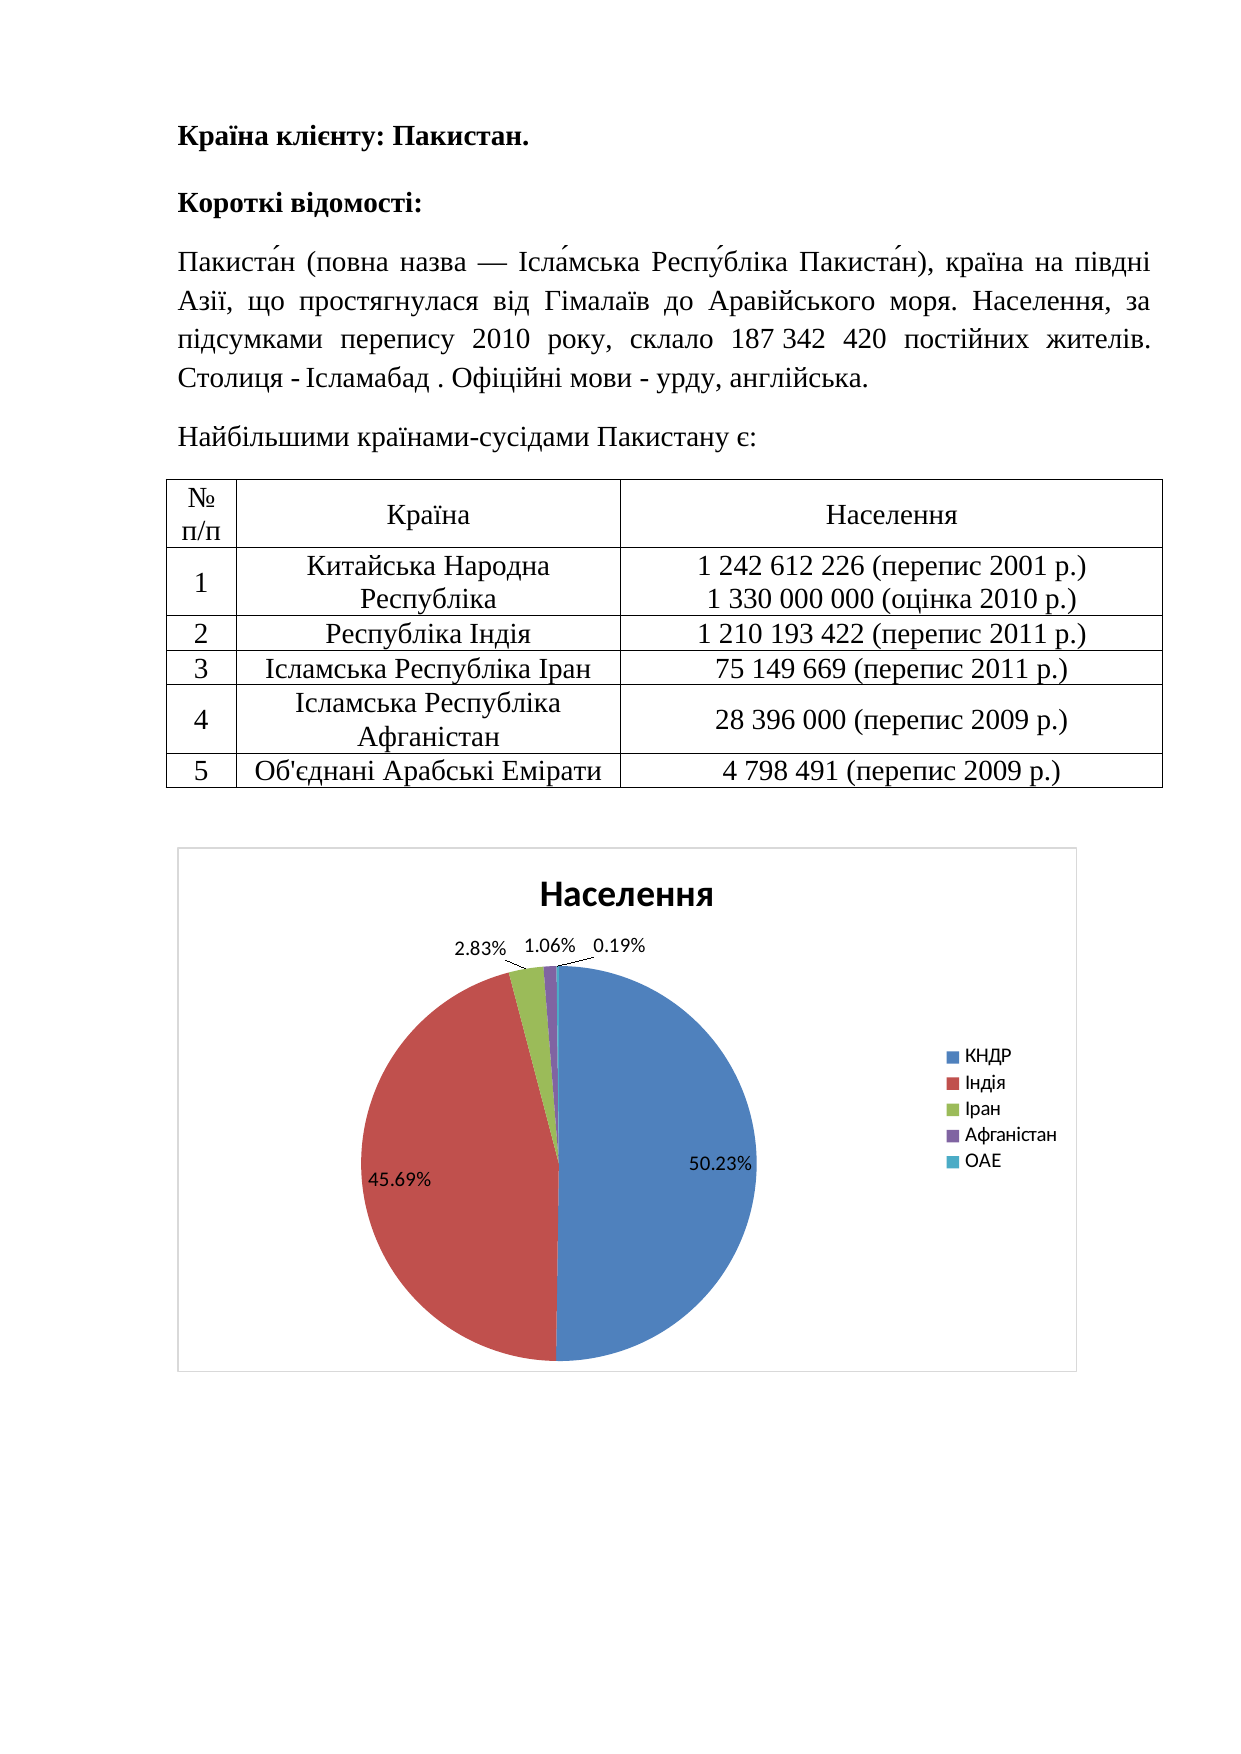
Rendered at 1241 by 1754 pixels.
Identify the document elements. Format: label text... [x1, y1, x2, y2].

table_cell 3 [167, 651, 236, 684]
table_cell Республіка Індія [237, 616, 620, 650]
table_cell Ісламська Республіка Афганістан [237, 685, 620, 752]
text Найбільшими країнами-сусідами Пакистану є: [177, 419, 1152, 453]
table_cell 2 [167, 616, 236, 650]
table_cell 28 396 000 (перепис 2009 р.) [621, 685, 1162, 752]
table_cell 1 210 193 422 (перепис 2011 р.) [621, 616, 1162, 650]
table_cell 5 [167, 754, 236, 787]
table_header Населення [621, 480, 1162, 547]
table_cell 4 [167, 685, 236, 752]
text Країна клієнту: Пакистан. [177, 118, 1152, 152]
table_cell Об'єднані Арабські Емірати [237, 754, 620, 787]
table_header № п/п [167, 480, 236, 547]
text Пакиста́н (повна назва — Ісла́мська Респу́бліка Пакиста́н), країна на півдні Азії, що простягнулася від Гімалаїв до Аравійського моря. Населення, за підсумками перепису 2010 року, склало 187 342 420 постійних жителів. Столиця - Ісламабад . Офіційні мови - урду, англійська. [177, 244, 1152, 394]
table_cell Китайська Народна Республіка [237, 548, 620, 615]
table_header Країна [237, 480, 620, 547]
text Короткі відомості: [177, 185, 1152, 219]
table_cell 1 [167, 548, 236, 615]
table_cell 1 242 612 226 (перепис 2001 р.) 1 330 000 000 (оцінка 2010 р.) [621, 548, 1162, 615]
table_cell 4 798 491 (перепис 2009 р.) [621, 754, 1162, 787]
table_cell 75 149 669 (перепис 2011 р.) [621, 651, 1162, 684]
table_cell Ісламська Республіка Іран [237, 651, 620, 684]
